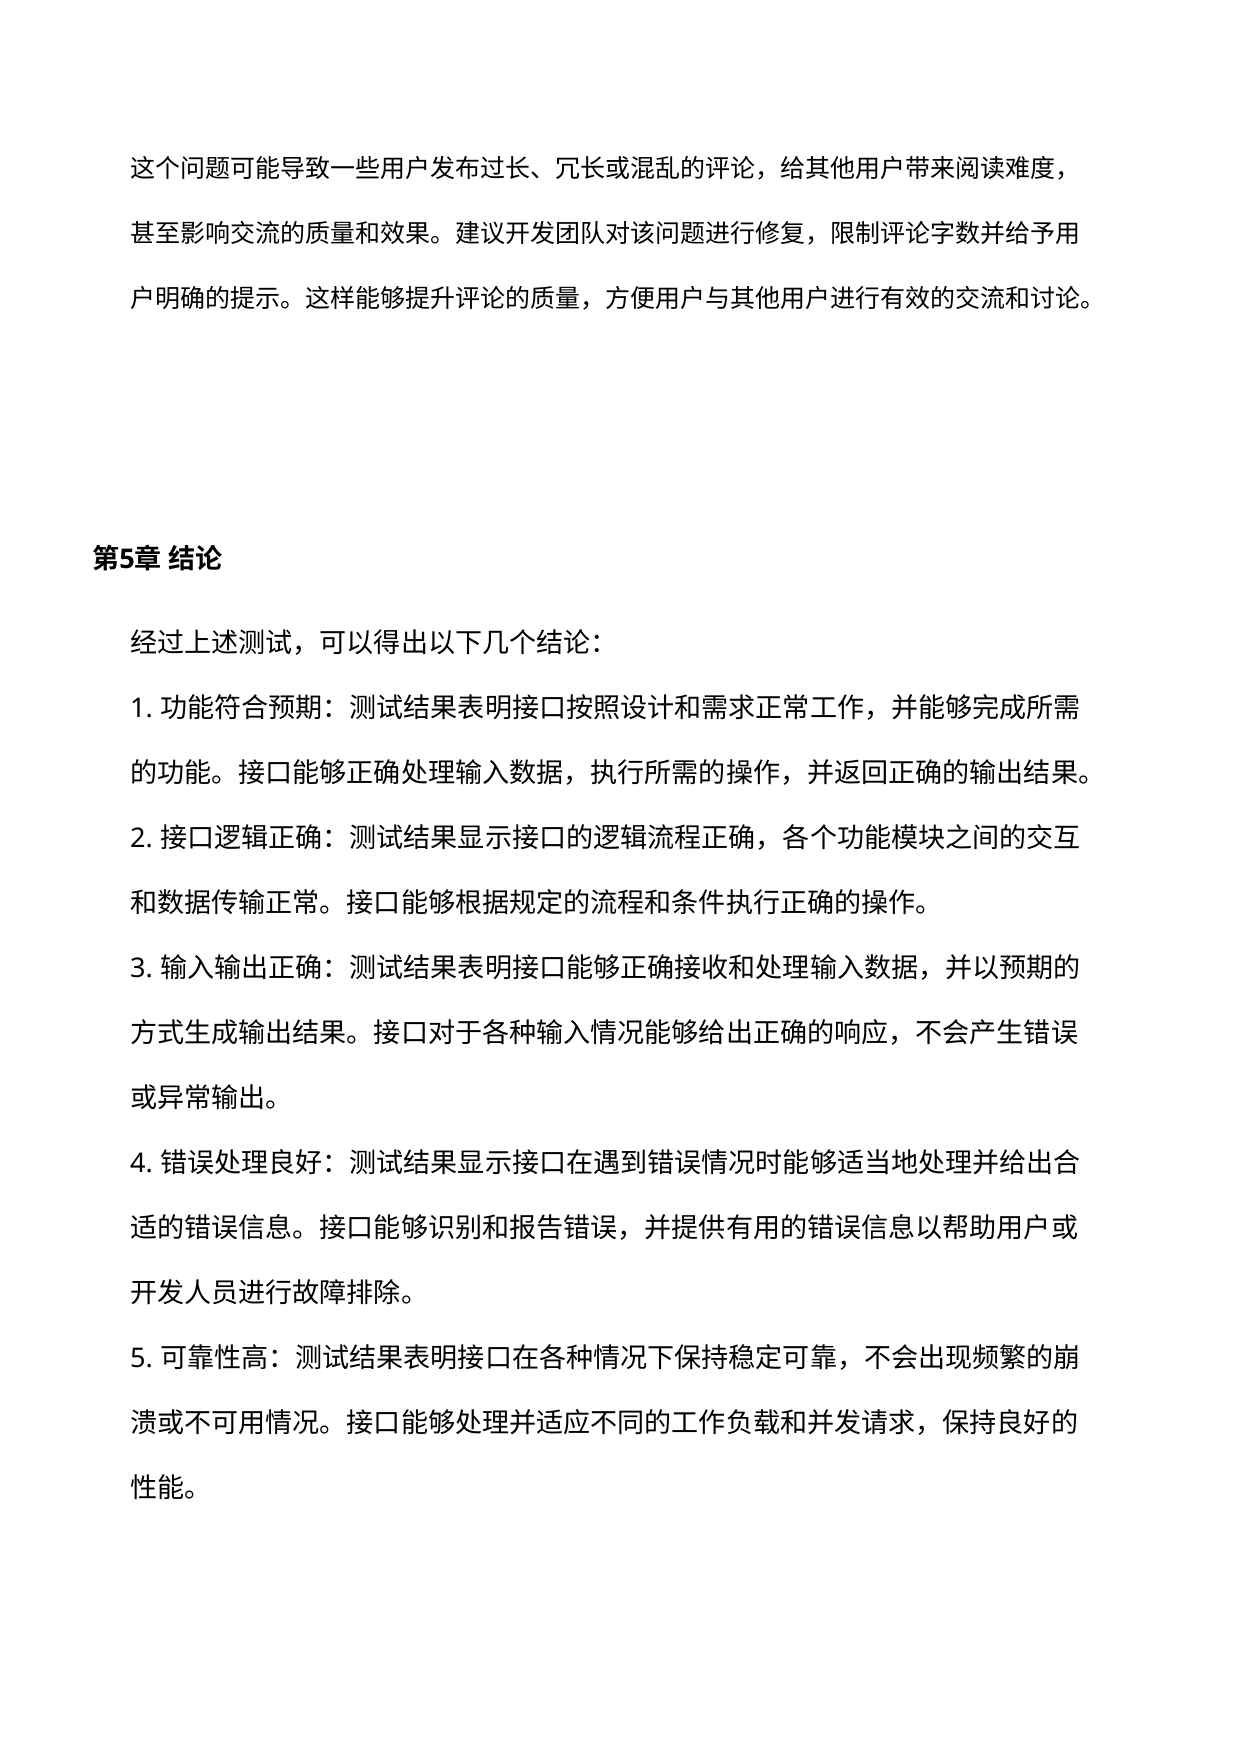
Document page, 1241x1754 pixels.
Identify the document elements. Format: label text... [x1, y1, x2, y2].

text 这个问题可能导致一些用户发布过长、冗长或混乱的评论，给其他用户带来阅读难度，甚至影响交流的质量和效果。建议开发团队对该问题进行修复，限制评论字数并给予用户明确的提示。这样能够提升评论的质量，方便用户与其他用户进行有效的交流和讨论。 [130, 134, 1087, 329]
subtitle 结论 [100, 524, 1087, 589]
text 3. 输入输出正确：测试结果表明接口能够正确接收和处理输入数据，并以预期的方式生成输出结果。接口对于各种输入情况能够给出正确的响应，不会产生错误或异常输出。 [130, 933, 1087, 1128]
text 4. 错误处理良好：测试结果显示接口在遇到错误情况时能够适当地处理并给出合适的错误信息。接口能够识别和报告错误，并提供有用的错误信息以帮助用户或开发人员进行故障排除。 [130, 1128, 1087, 1323]
text 2. 接口逻辑正确：测试结果显示接口的逻辑流程正确，各个功能模块之间的交互和数据传输正常。接口能够根据规定的流程和条件执行正确的操作。 [130, 803, 1087, 933]
text 1. 功能符合预期：测试结果表明接口按照设计和需求正常工作，并能够完成所需的功能。接口能够正确处理输入数据，执行所需的操作，并返回正确的输出结果。 [130, 673, 1087, 803]
text 经过上述测试，可以得出以下几个结论： [130, 608, 1087, 673]
text 5. 可靠性高：测试结果表明接口在各种情况下保持稳定可靠，不会出现频繁的崩溃或不可用情况。接口能够处理并适应不同的工作负载和并发请求，保持良好的性能。 [130, 1323, 1087, 1518]
